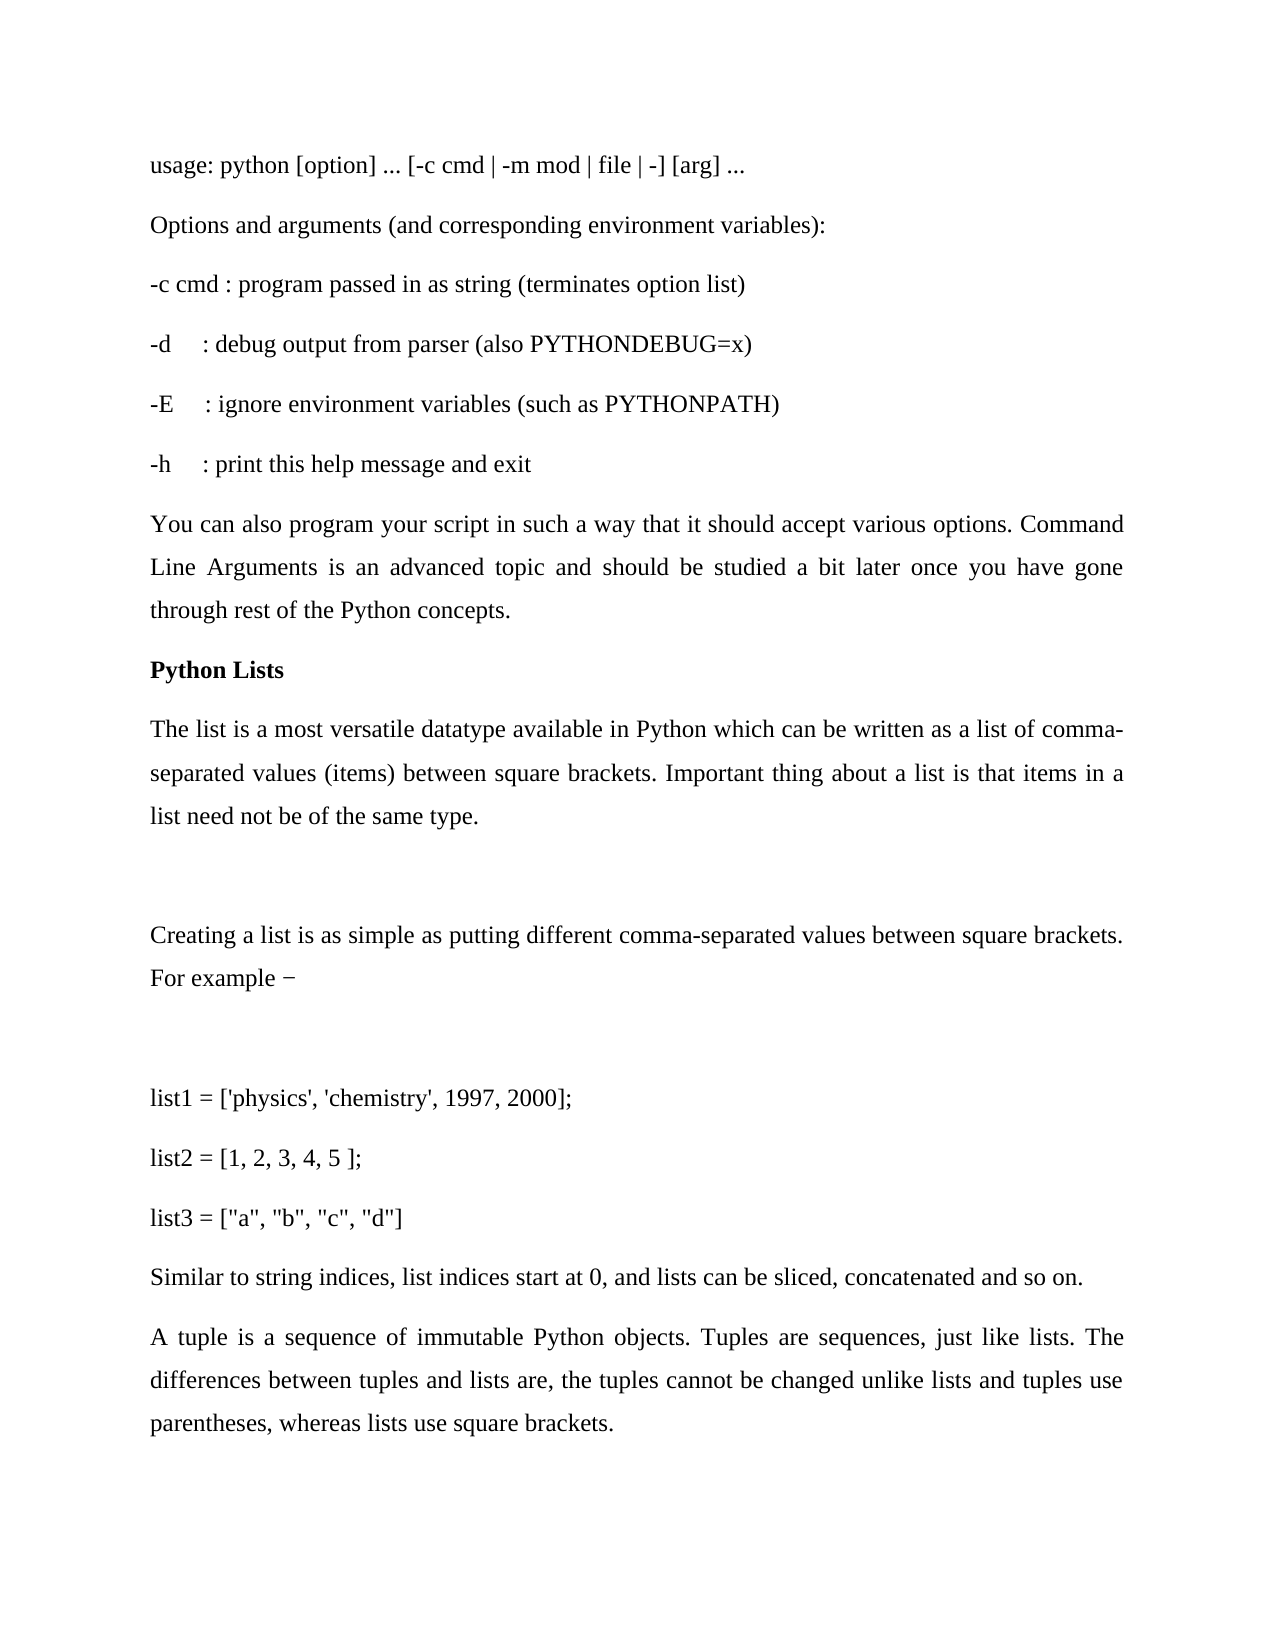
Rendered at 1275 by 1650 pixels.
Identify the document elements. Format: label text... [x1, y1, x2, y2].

text You can also program your script in such a way that it should accept various options. Command Line Arguments is an advanced topic and should be studied a bit later once you have gone through rest of the Python concepts. [150, 509, 1125, 624]
text A tuple is a sequence of immutable Python objects. Tuples are sequences, just like lists. The differences between tuples and lists are, the tuples cannot be changed unlike lists and tuples use parentheses, whereas lists use square brackets. [150, 1322, 1125, 1437]
text -c cmd : program passed in as string (terminates option list) [150, 269, 1125, 298]
text list2 = [1, 2, 3, 4, 5 ]; [150, 1143, 1125, 1172]
text -d : debug output from parser (also PYTHONDEBUG=x) [150, 329, 1125, 358]
text Options and arguments (and corresponding environment variables): [150, 210, 1125, 238]
text Similar to string indices, list indices start at 0, and lists can be sliced, concatenated and so on. [150, 1262, 1125, 1291]
text The list is a most versatile datatype available in Python which can be written as a list of comma-separated values (items) between square brackets. Important thing about a list is that items in a list need not be of the same type. [150, 714, 1125, 829]
text usage: python [option] ... [-c cmd | -m mod | file | -] [arg] ... [150, 150, 1125, 179]
text Creating a list is as simple as putting different comma-separated values between square brackets. For example − [150, 920, 1125, 992]
text list1 = ['physics', 'chemistry', 1997, 2000]; [150, 1083, 1125, 1112]
text -E : ignore environment variables (such as PYTHONPATH) [150, 389, 1125, 418]
text -h : print this help message and exit [150, 449, 1125, 478]
text list3 = ["a", "b", "c", "d"] [150, 1203, 1125, 1231]
text Python Lists [150, 655, 1125, 683]
